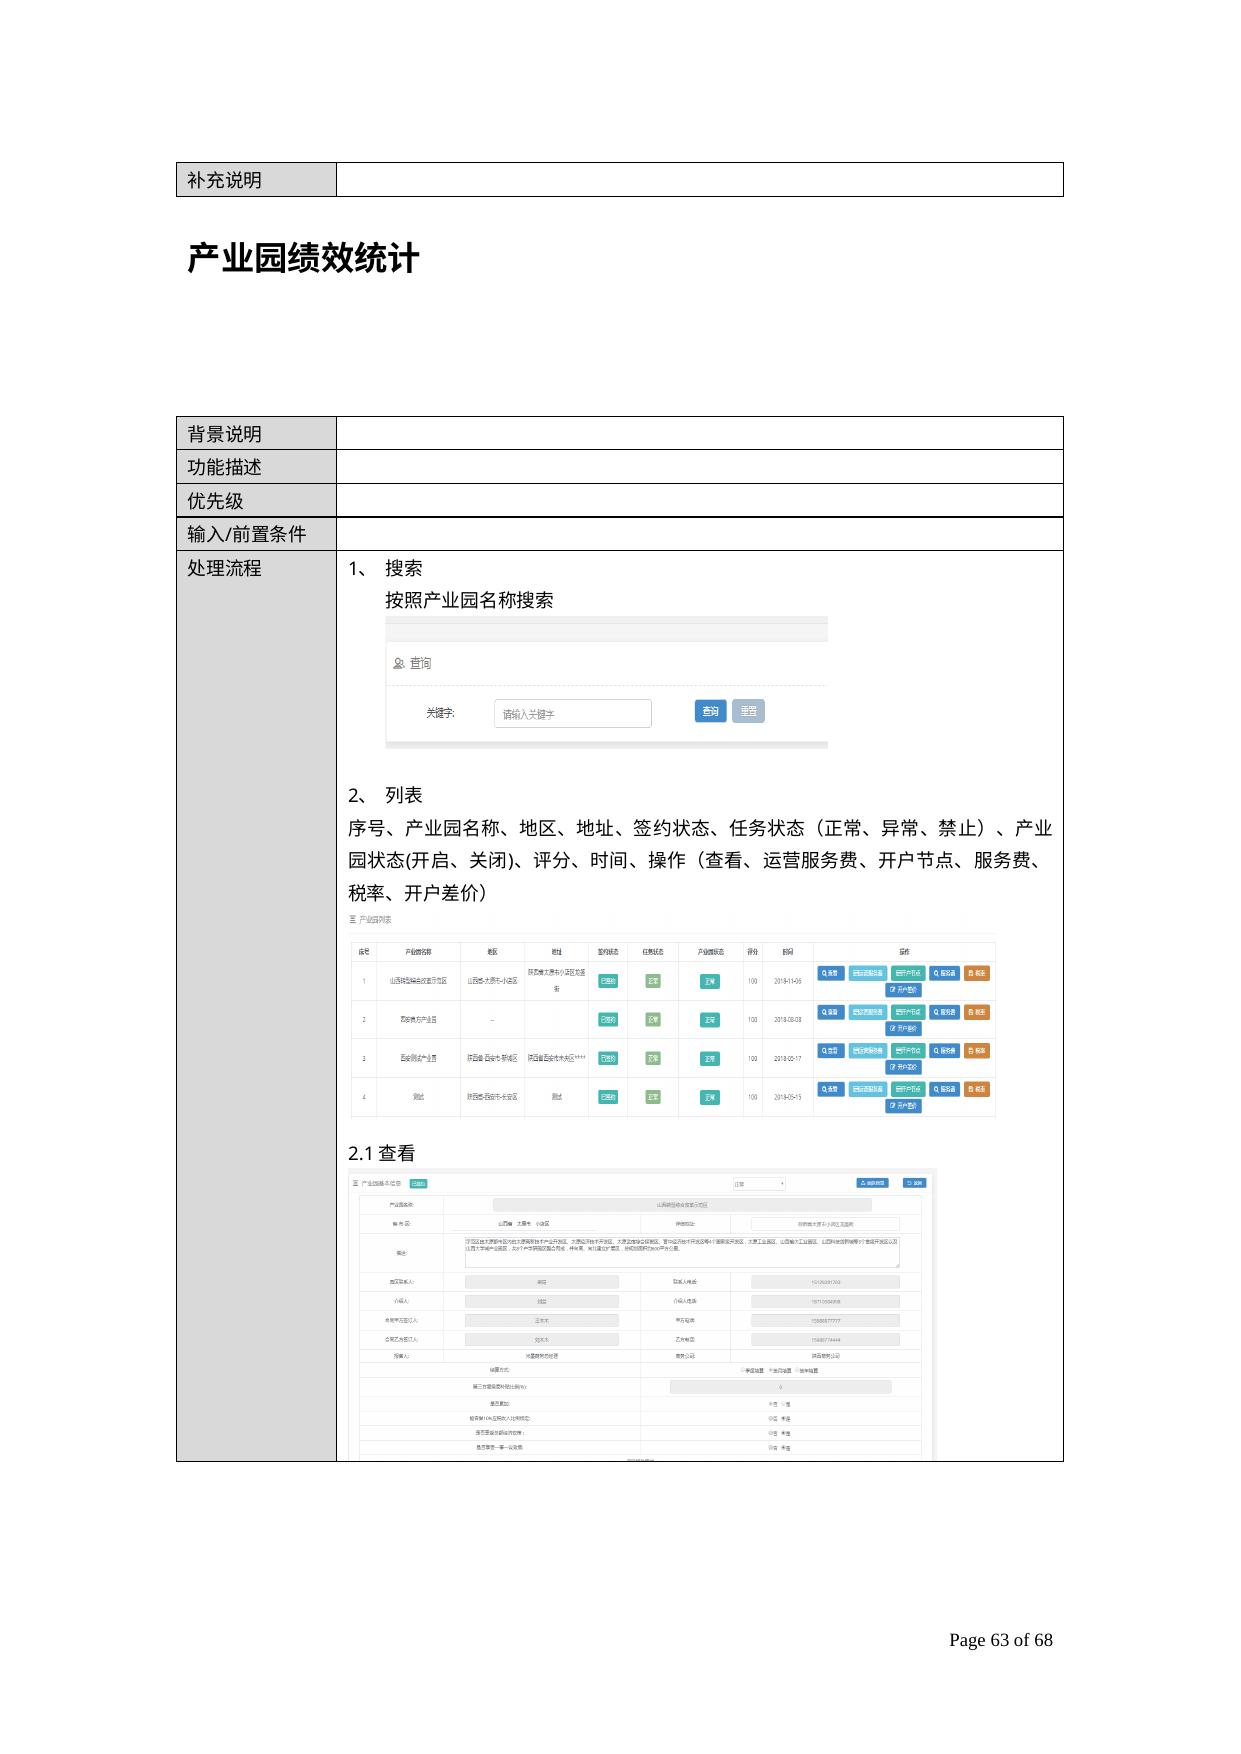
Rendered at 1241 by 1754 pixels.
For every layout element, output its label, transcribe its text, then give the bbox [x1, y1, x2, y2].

table_cell 补充说明 [177, 163, 336, 196]
table_header [337, 417, 1063, 449]
table_cell [337, 518, 1063, 550]
picture [347, 1168, 937, 1461]
table_cell [337, 450, 1063, 483]
table_cell 功能描述 [177, 450, 336, 483]
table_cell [337, 551, 1063, 1461]
table_cell [337, 484, 1063, 516]
picture [385, 616, 828, 749]
table_cell 输入/前置条件 [177, 518, 336, 550]
table_cell [337, 163, 1063, 196]
subtitle 产业园绩效统计 [187, 224, 1053, 289]
picture [347, 908, 997, 1119]
table_header 背景说明 [177, 417, 336, 449]
table_cell 优先级 [177, 484, 336, 516]
table_cell 处理流程 [177, 551, 336, 1461]
